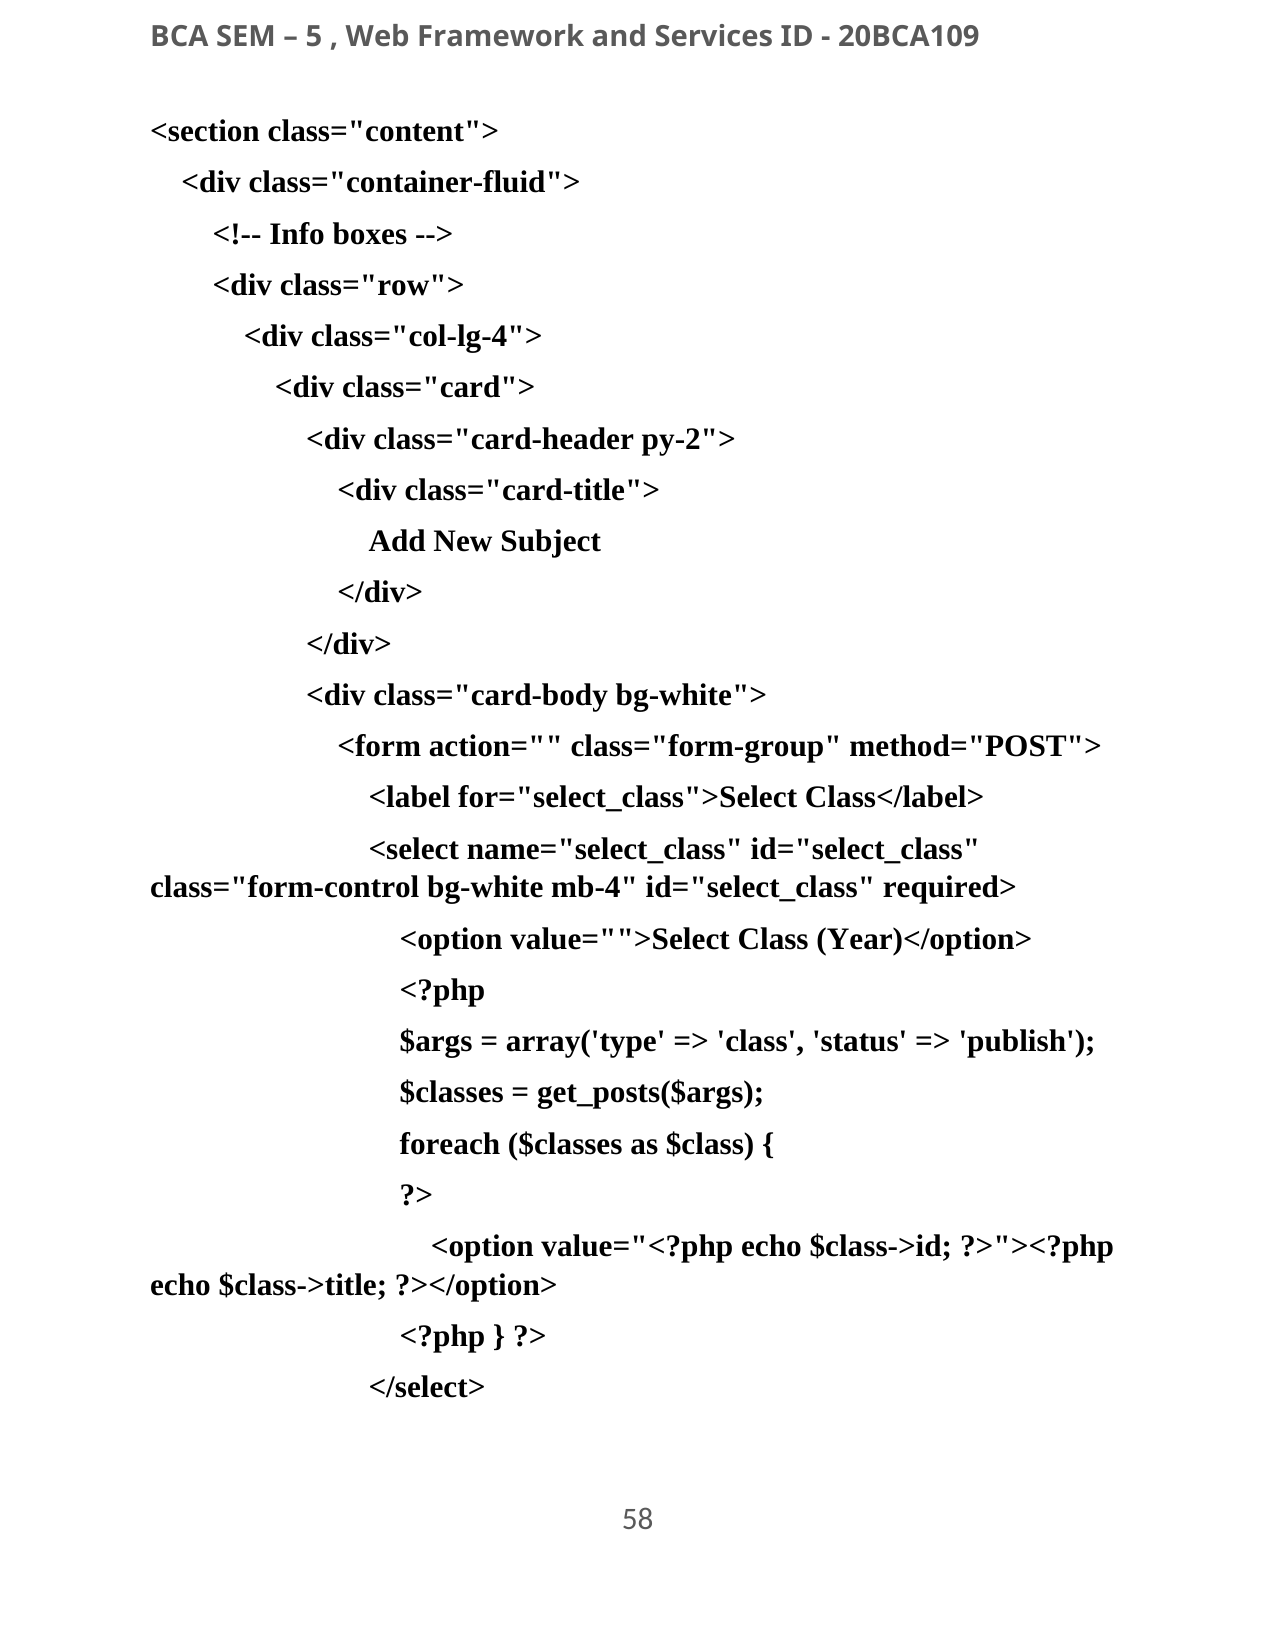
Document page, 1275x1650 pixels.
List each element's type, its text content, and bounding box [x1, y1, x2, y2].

text <option value="<?php echo $class->id; ?>"><?php echo $class->title; ?></option> [150, 1227, 1125, 1302]
text <div class="card-body bg-white"> [150, 676, 1125, 712]
text </div> [150, 574, 1125, 610]
text <div class="card"> [150, 369, 1125, 405]
text <div class="col-lg-4"> [150, 317, 1125, 353]
text <!-- Info boxes --> [150, 215, 1125, 251]
text </select> [150, 1369, 1125, 1405]
text <select name="select_class" id="select_class" class="form-control bg-white mb-4" id="select_class" required> [150, 830, 1125, 905]
text <div class="row"> [150, 266, 1125, 302]
text </div> [150, 625, 1125, 661]
text Add New Subject [150, 522, 1125, 558]
text <section class="content"> [150, 112, 1125, 148]
text $classes = get_posts($args); [150, 1074, 1125, 1110]
text $args = array('type' => 'class', 'status' => 'publish'); [150, 1022, 1125, 1058]
text <form action="" class="form-group" method="POST"> [150, 727, 1125, 763]
text foreach ($classes as $class) { [150, 1125, 1125, 1161]
text ?> [150, 1176, 1125, 1212]
text <div class="card-title"> [150, 471, 1125, 507]
text <?php } ?> [150, 1317, 1125, 1353]
text <div class="container-fluid"> [150, 164, 1125, 200]
text <label for="select_class">Select Class</label> [150, 779, 1125, 815]
text <div class="card-header py-2"> [150, 420, 1125, 456]
text <option value="">Select Class (Year)</option> [150, 920, 1125, 956]
text <?php [150, 971, 1125, 1007]
